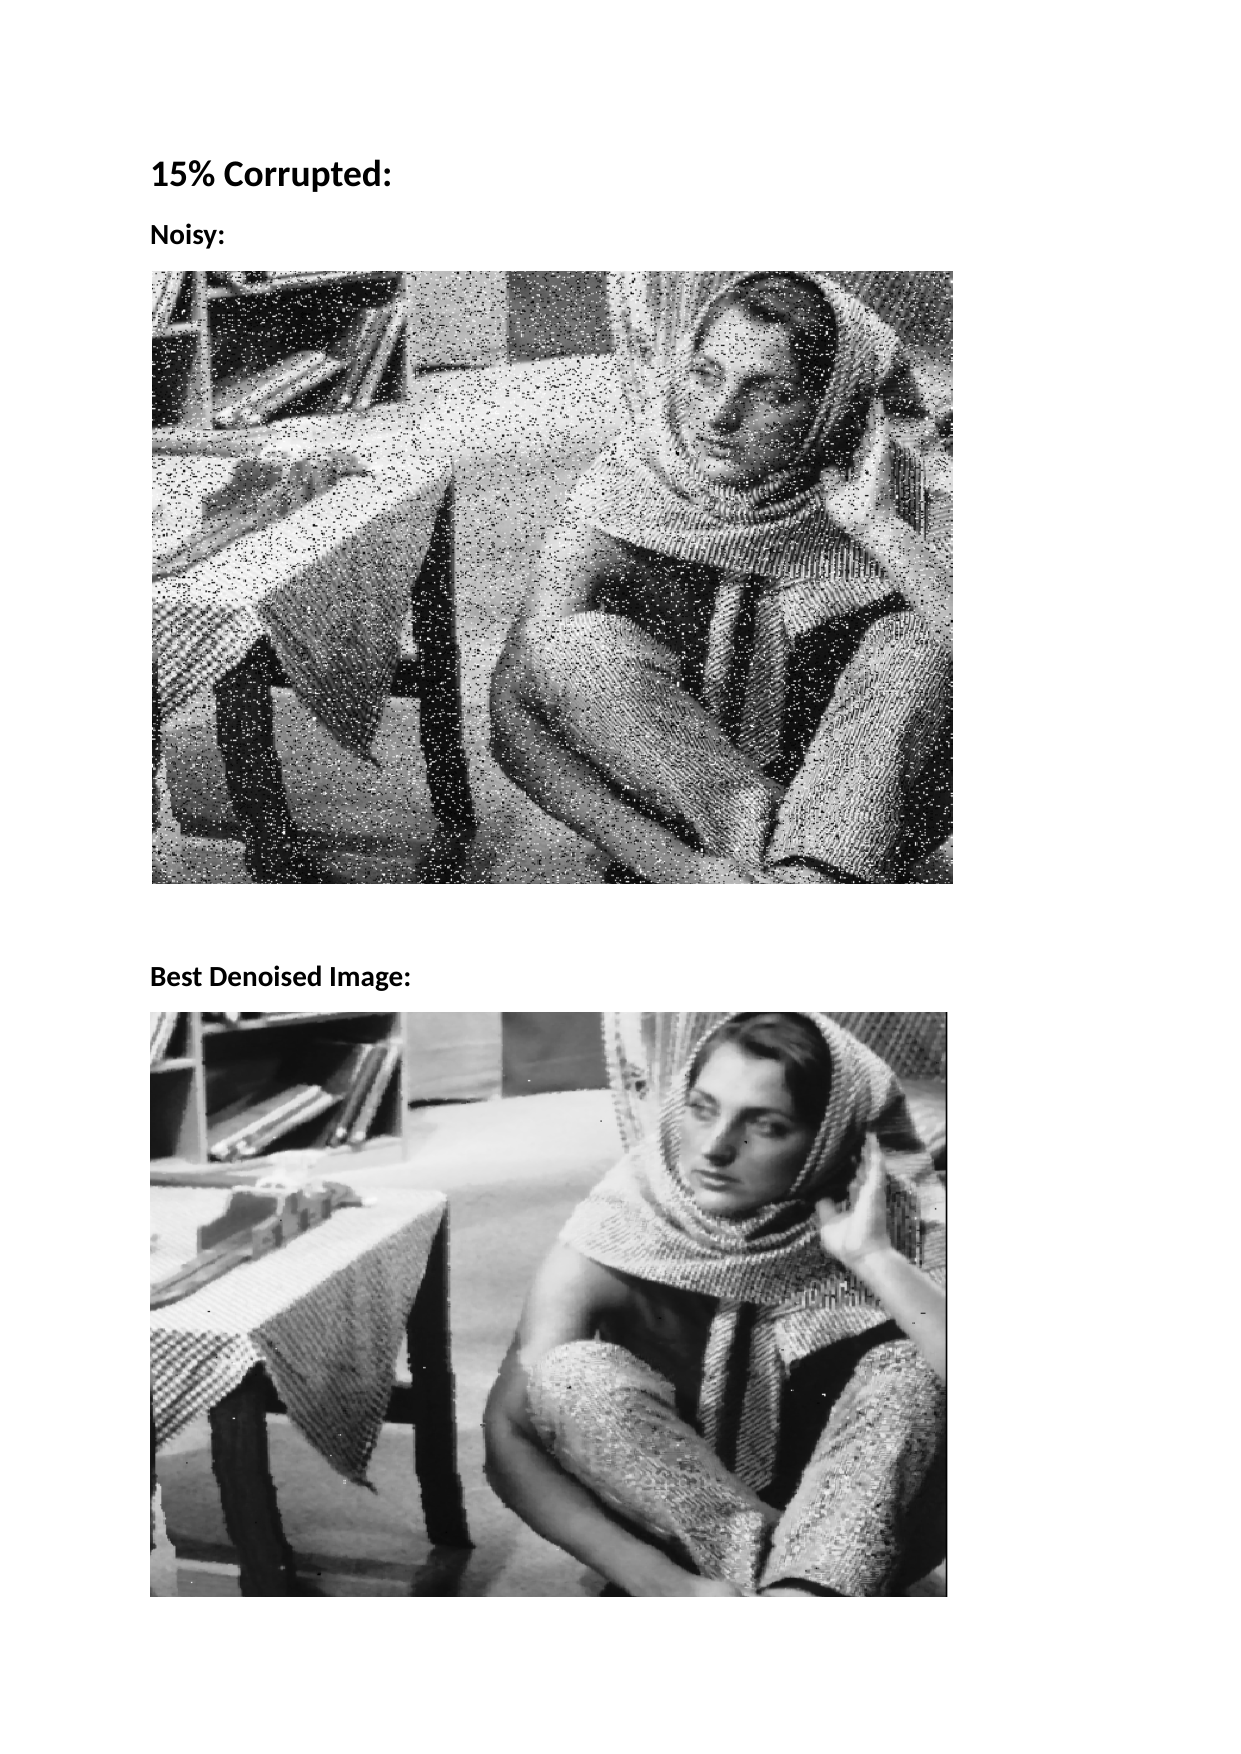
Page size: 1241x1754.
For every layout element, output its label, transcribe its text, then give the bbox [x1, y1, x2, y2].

text Noisy: [150, 216, 1090, 252]
picture [150, 1012, 948, 1597]
text 15% Corrupted: [150, 150, 1090, 196]
text Best Denoised Image: [150, 958, 1090, 993]
picture [150, 271, 957, 884]
